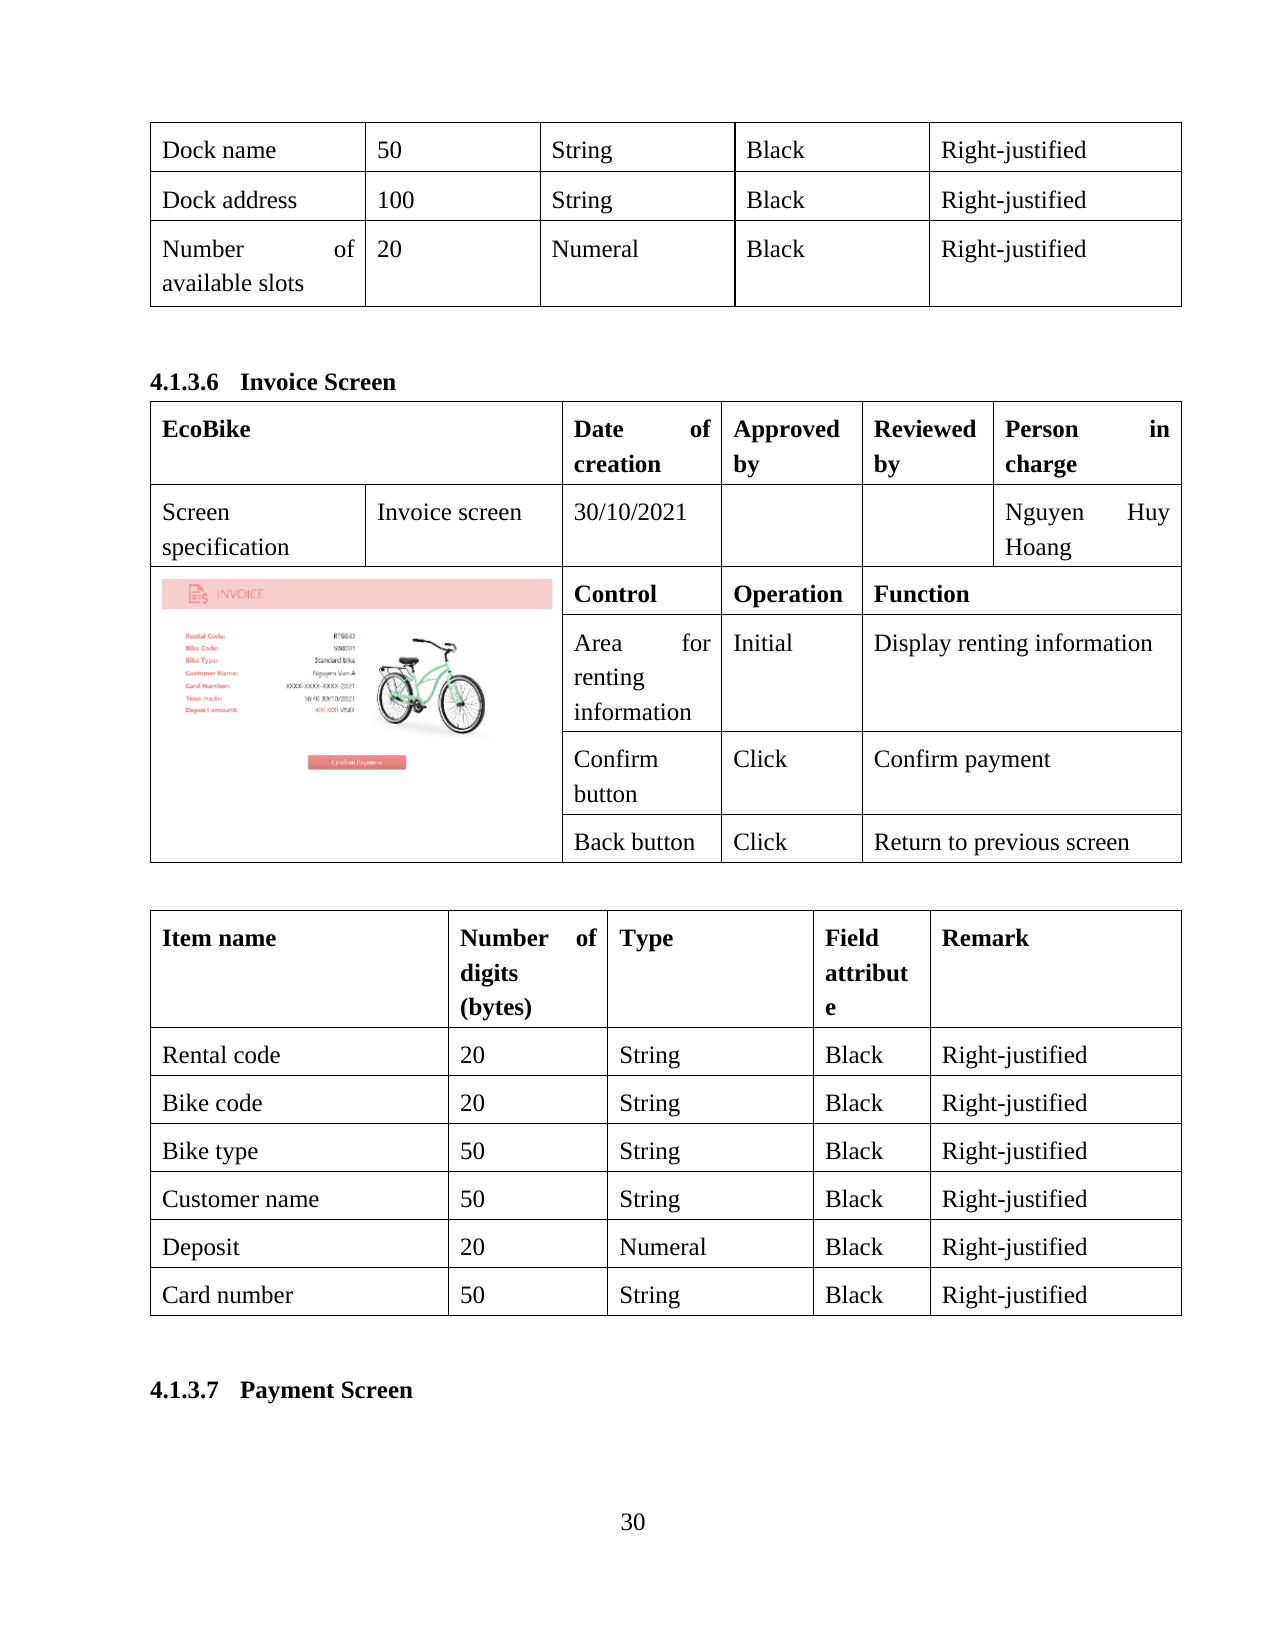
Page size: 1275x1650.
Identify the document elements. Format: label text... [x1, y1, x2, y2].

table_cell [722, 485, 862, 566]
table_cell 30/10/2021 [563, 485, 721, 566]
table_cell Right-justified [931, 1268, 1181, 1315]
table_cell String [608, 1076, 813, 1123]
subtitle Payment Screen [150, 1375, 1116, 1404]
table_cell Numeral [608, 1220, 813, 1267]
table_cell Invoice screen [366, 485, 562, 566]
table_cell String [541, 172, 734, 220]
table_cell String [608, 1028, 813, 1074]
table_cell Operation [722, 567, 862, 614]
table_cell Area for renting information [563, 615, 721, 731]
table_cell Black [814, 1124, 930, 1171]
table_cell Click [722, 815, 862, 862]
table_cell Black [736, 123, 929, 171]
table_header Item name [151, 911, 448, 1027]
table_header Reviewed by [863, 402, 993, 483]
table_cell Right-justified [931, 1220, 1181, 1267]
table_cell [151, 567, 562, 862]
table_cell Return to previous screen [863, 815, 1181, 862]
table_cell Confirm payment [863, 732, 1181, 813]
table_cell 50 [449, 1268, 607, 1315]
table_header Number of digits (bytes) [449, 911, 607, 1027]
table_header Date of creation [563, 402, 721, 483]
table_header EcoBike [151, 402, 562, 483]
table_cell Right-justified [931, 1028, 1181, 1074]
table_cell Number of available slots [151, 221, 365, 306]
table_cell 50 [449, 1172, 607, 1219]
table_cell Rental code [151, 1028, 448, 1074]
table_cell Right-justified [931, 1124, 1181, 1171]
table_cell Display renting information [863, 615, 1181, 731]
table_cell [863, 485, 993, 566]
table_cell String [608, 1124, 813, 1171]
table_cell Black [814, 1220, 930, 1267]
table_cell Numeral [541, 221, 734, 306]
table_cell Control [563, 567, 721, 614]
table_header Remark [931, 911, 1181, 1027]
table_cell Right-justified [930, 172, 1181, 220]
table_cell Black [814, 1268, 930, 1315]
table_cell Function [863, 567, 1181, 614]
table_header Approved by [722, 402, 862, 483]
table_cell Click [722, 732, 862, 813]
table_cell 50 [449, 1124, 607, 1171]
table_cell String [541, 123, 734, 171]
table_cell Nguyen Huy Hoang [994, 485, 1181, 566]
table_cell Back button [563, 815, 721, 862]
table_cell Deposit [151, 1220, 448, 1267]
table_cell 20 [449, 1028, 607, 1074]
table_cell Confirm button [563, 732, 721, 813]
table_cell Black [736, 221, 929, 306]
table_cell Dock name [151, 123, 365, 171]
table_cell 50 [366, 123, 540, 171]
table_cell Right-justified [930, 221, 1181, 306]
table_cell Screen specification [151, 485, 365, 566]
table_cell Initial [722, 615, 862, 731]
picture [161, 579, 553, 795]
table_cell Right-justified [931, 1172, 1181, 1219]
table_cell 20 [449, 1076, 607, 1123]
table_cell Bike code [151, 1076, 448, 1123]
table_cell Dock address [151, 172, 365, 220]
table_cell Bike type [151, 1124, 448, 1171]
table_cell 100 [366, 172, 540, 220]
table_cell Black [736, 172, 929, 220]
table_cell Black [814, 1028, 930, 1074]
table_cell Right-justified [930, 123, 1181, 171]
table_cell Right-justified [931, 1076, 1181, 1123]
table_cell Card number [151, 1268, 448, 1315]
table_cell Black [814, 1076, 930, 1123]
table_cell 20 [449, 1220, 607, 1267]
table_cell Black [814, 1172, 930, 1219]
table_cell String [608, 1268, 813, 1315]
table_header Person in charge [994, 402, 1181, 483]
table_header Field attribute [814, 911, 930, 1027]
table_header Type [608, 911, 813, 1027]
table_cell 20 [366, 221, 540, 306]
subtitle Invoice Screen [150, 367, 1116, 395]
table_cell Customer name [151, 1172, 448, 1219]
table_cell String [608, 1172, 813, 1219]
